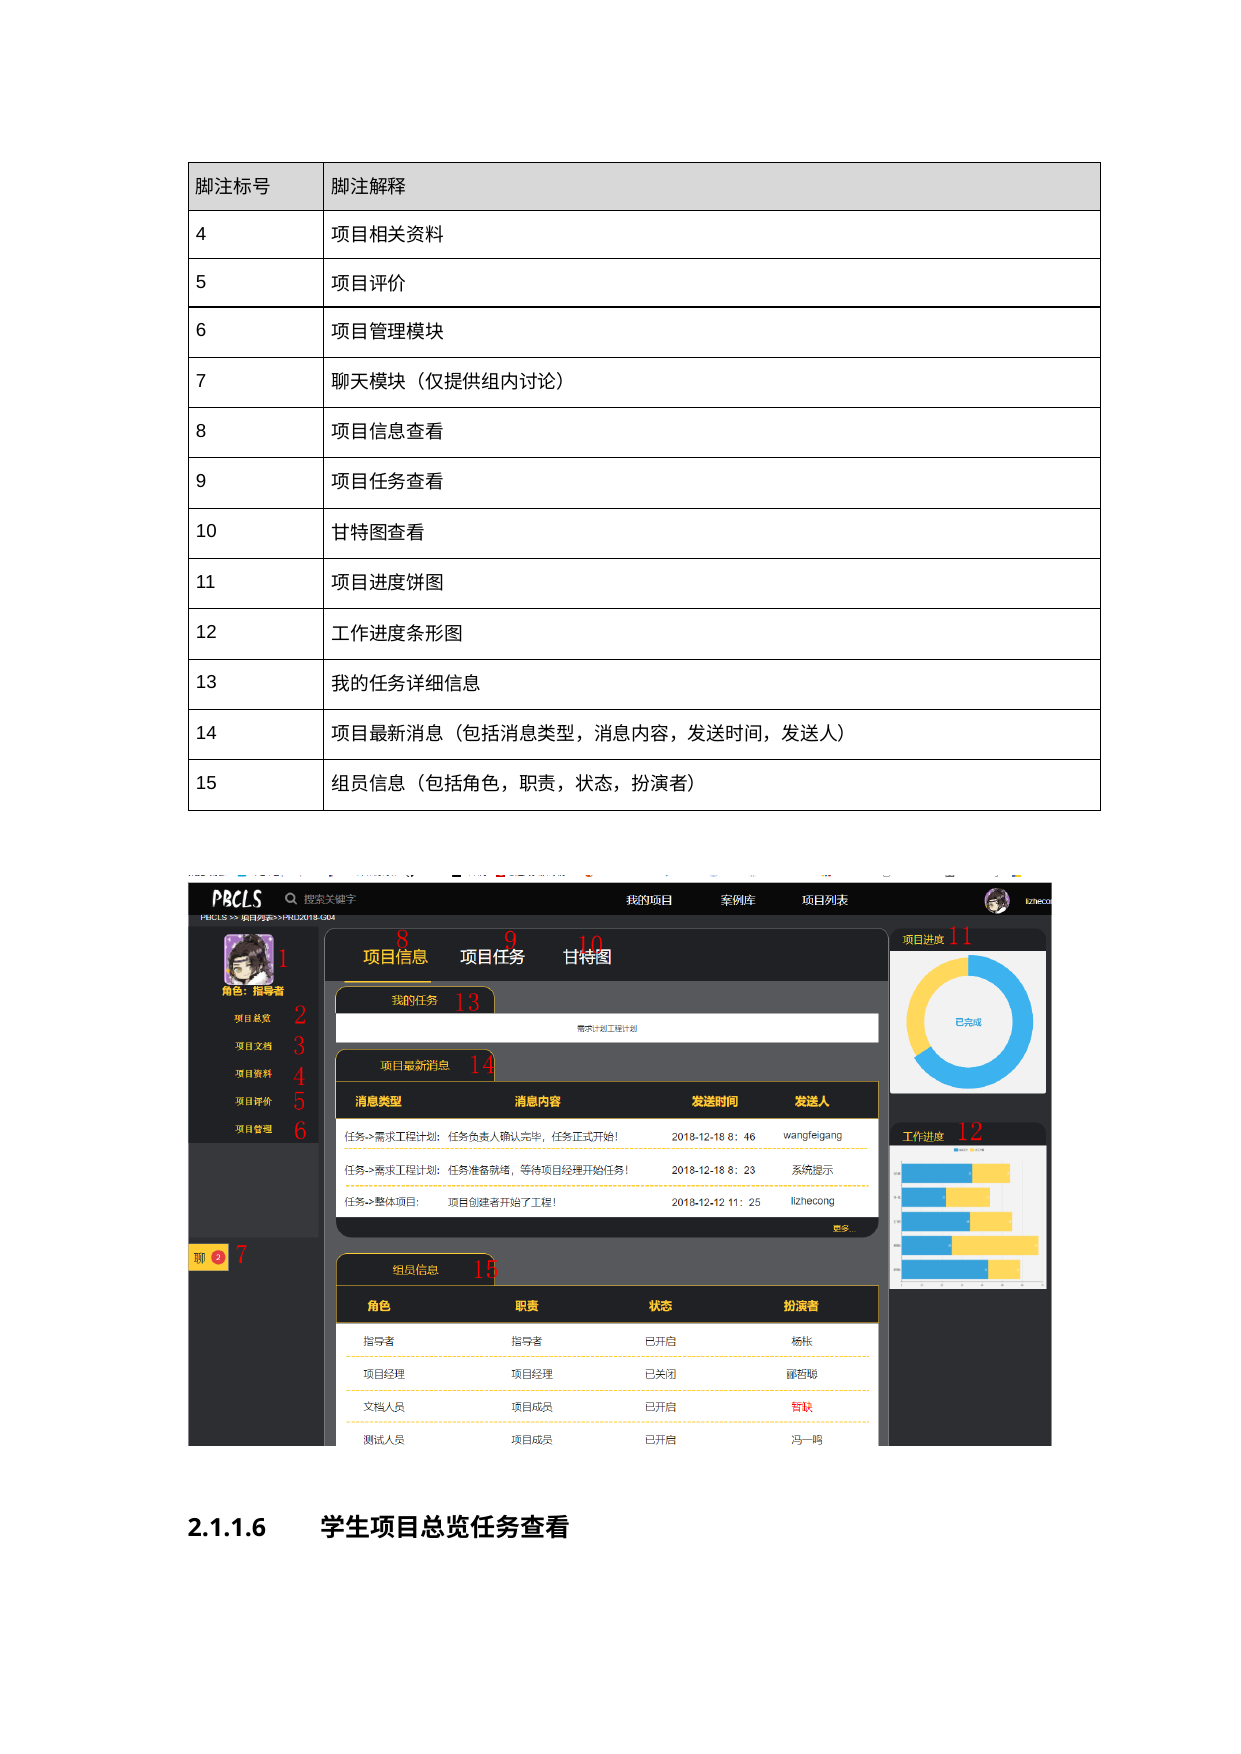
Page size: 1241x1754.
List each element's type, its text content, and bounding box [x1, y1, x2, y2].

table_cell 聊天模块（仅提供组内讨论） [324, 358, 1100, 407]
table_cell 11 [189, 559, 323, 608]
table_cell 5 [189, 259, 323, 306]
table_cell 项目评价 [324, 259, 1100, 306]
picture [187, 875, 1052, 1446]
table_cell 我的任务详细信息 [324, 660, 1100, 709]
table_cell 6 [189, 308, 323, 357]
table_header 脚注标号 [189, 163, 323, 210]
table_cell 项目相关资料 [324, 211, 1100, 258]
table_cell 12 [189, 609, 323, 658]
table_cell 15 [189, 760, 323, 809]
table_cell 4 [189, 211, 323, 258]
table_cell 7 [189, 358, 323, 407]
table_cell 13 [189, 660, 323, 709]
table_cell 甘特图查看 [324, 509, 1100, 558]
table_cell 项目最新消息（包括消息类型，消息内容，发送时间，发送人） [324, 710, 1100, 759]
table_cell 组员信息（包括角色，职责，状态，扮演者） [324, 760, 1100, 809]
table_cell 项目信息查看 [324, 408, 1100, 457]
table_cell 项目进度饼图 [324, 559, 1100, 608]
table_cell 10 [189, 509, 323, 558]
table_cell 工作进度条形图 [324, 609, 1100, 658]
table_cell 项目任务查看 [324, 458, 1100, 508]
text 学生项目总览任务查看 [187, 1493, 1053, 1558]
table_cell 8 [189, 408, 323, 457]
table_header 脚注解释 [324, 163, 1100, 210]
table_cell 9 [189, 458, 323, 508]
table_cell 14 [189, 710, 323, 759]
table_cell 项目管理模块 [324, 308, 1100, 357]
